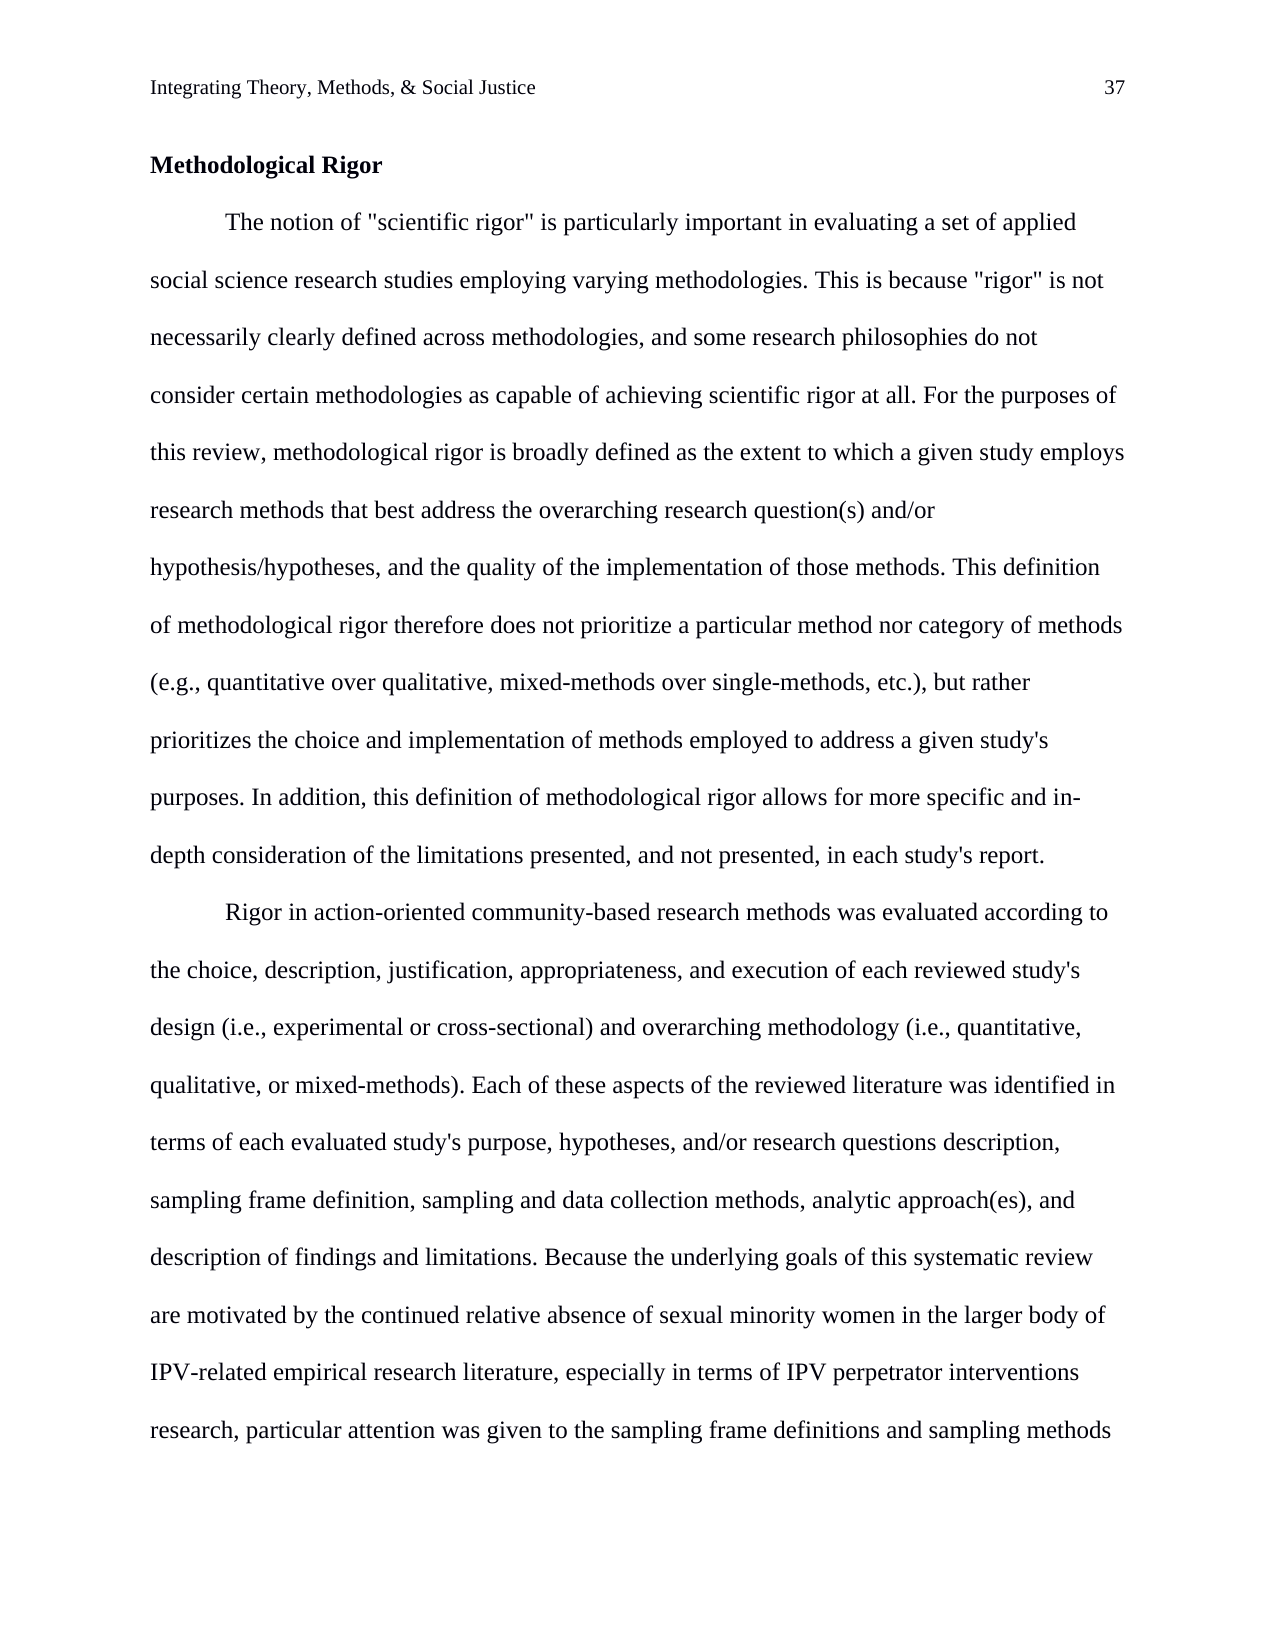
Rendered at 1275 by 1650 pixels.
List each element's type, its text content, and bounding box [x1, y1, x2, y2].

text The notion of "scientific rigor" is particularly important in evaluating a set of applied social science research studies employing varying methodologies. This is because "rigor" is not necessarily clearly defined across methodologies, and some research philosophies do not consider certain methodologies as capable of achieving scientific rigor at all. For the purposes of this review, methodological rigor is broadly defined as the extent to which a given study employs research methods that best address the overarching research question(s) and/or hypothesis/hypotheses, and the quality of the implementation of those methods. This definition of methodological rigor therefore does not prioritize a particular method nor category of methods (e.g., quantitative over qualitative, mixed-methods over single-methods, etc.), but rather prioritizes the choice and implementation of methods employed to address a given study's purposes. In addition, this definition of methodological rigor allows for more specific and in-depth consideration of the limitations presented, and not presented, in each study's report. [150, 207, 1125, 869]
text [150, 897, 1125, 1444]
subtitle Methodological Rigor [150, 150, 1125, 179]
